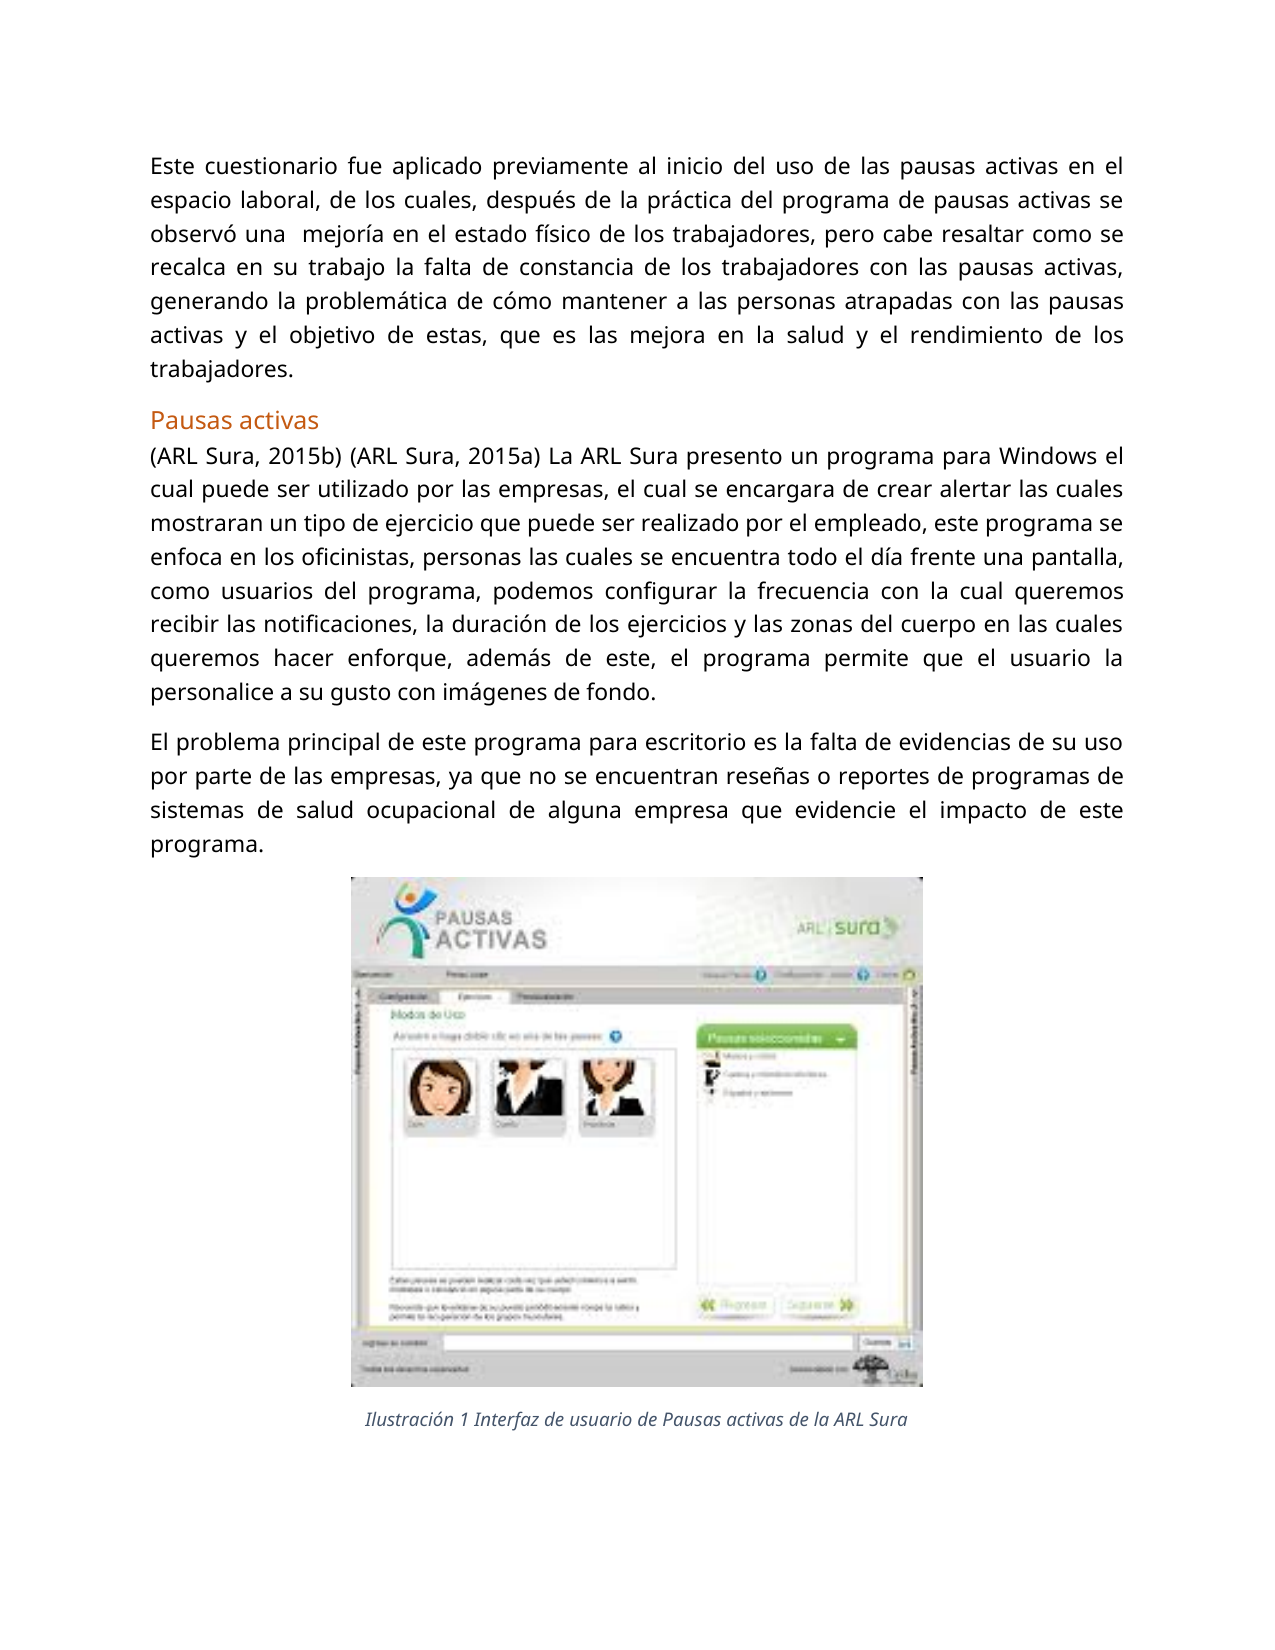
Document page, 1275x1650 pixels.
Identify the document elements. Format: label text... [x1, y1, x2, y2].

text Este cuestionario fue aplicado previamente al inicio del uso de las pausas activas en el espacio laboral, de los cuales, después de la práctica del programa de pausas activas se observó una mejoría en el estado físico de los trabajadores, pero cabe resaltar como se recalca en su trabajo la falta de constancia de los trabajadores con las pausas activas, generando la problemática de cómo mantener a las personas atrapadas con las pausas activas y el objetivo de estas, que es las mejora en la salud y el rendimiento de los trabajadores. [150, 150, 1125, 384]
text (ARL Sura, 2015b) (ARL Sura, 2015a) La ARL Sura presento un programa para Windows el cual puede ser utilizado por las empresas, el cual se encargara de crear alertar las cuales mostraran un tipo de ejercicio que puede ser realizado por el empleado, este programa se enfoca en los oficinistas, personas las cuales se encuentra todo el día frente una pantalla, como usuarios del programa, podemos configurar la frecuencia con la cual queremos recibir las notificaciones, la duración de los ejercicios y las zonas del cuerpo en las cuales queremos hacer enforque, además de este, el programa permite que el usuario la personalice a su gusto con imágenes de fondo. [150, 440, 1125, 707]
subtitle Pausas activas [150, 403, 1125, 437]
picture [351, 877, 923, 1387]
text El problema principal de este programa para escritorio es la falta de evidencias de su uso por parte de las empresas, ya que no se encuentran reseñas o reportes de programas de sistemas de salud ocupacional de alguna empresa que evidencie el impacto de este programa. [150, 726, 1125, 859]
text Ilustración 1 Interfaz de usuario de Pausas activas de la ARL Sura [150, 1407, 1125, 1432]
